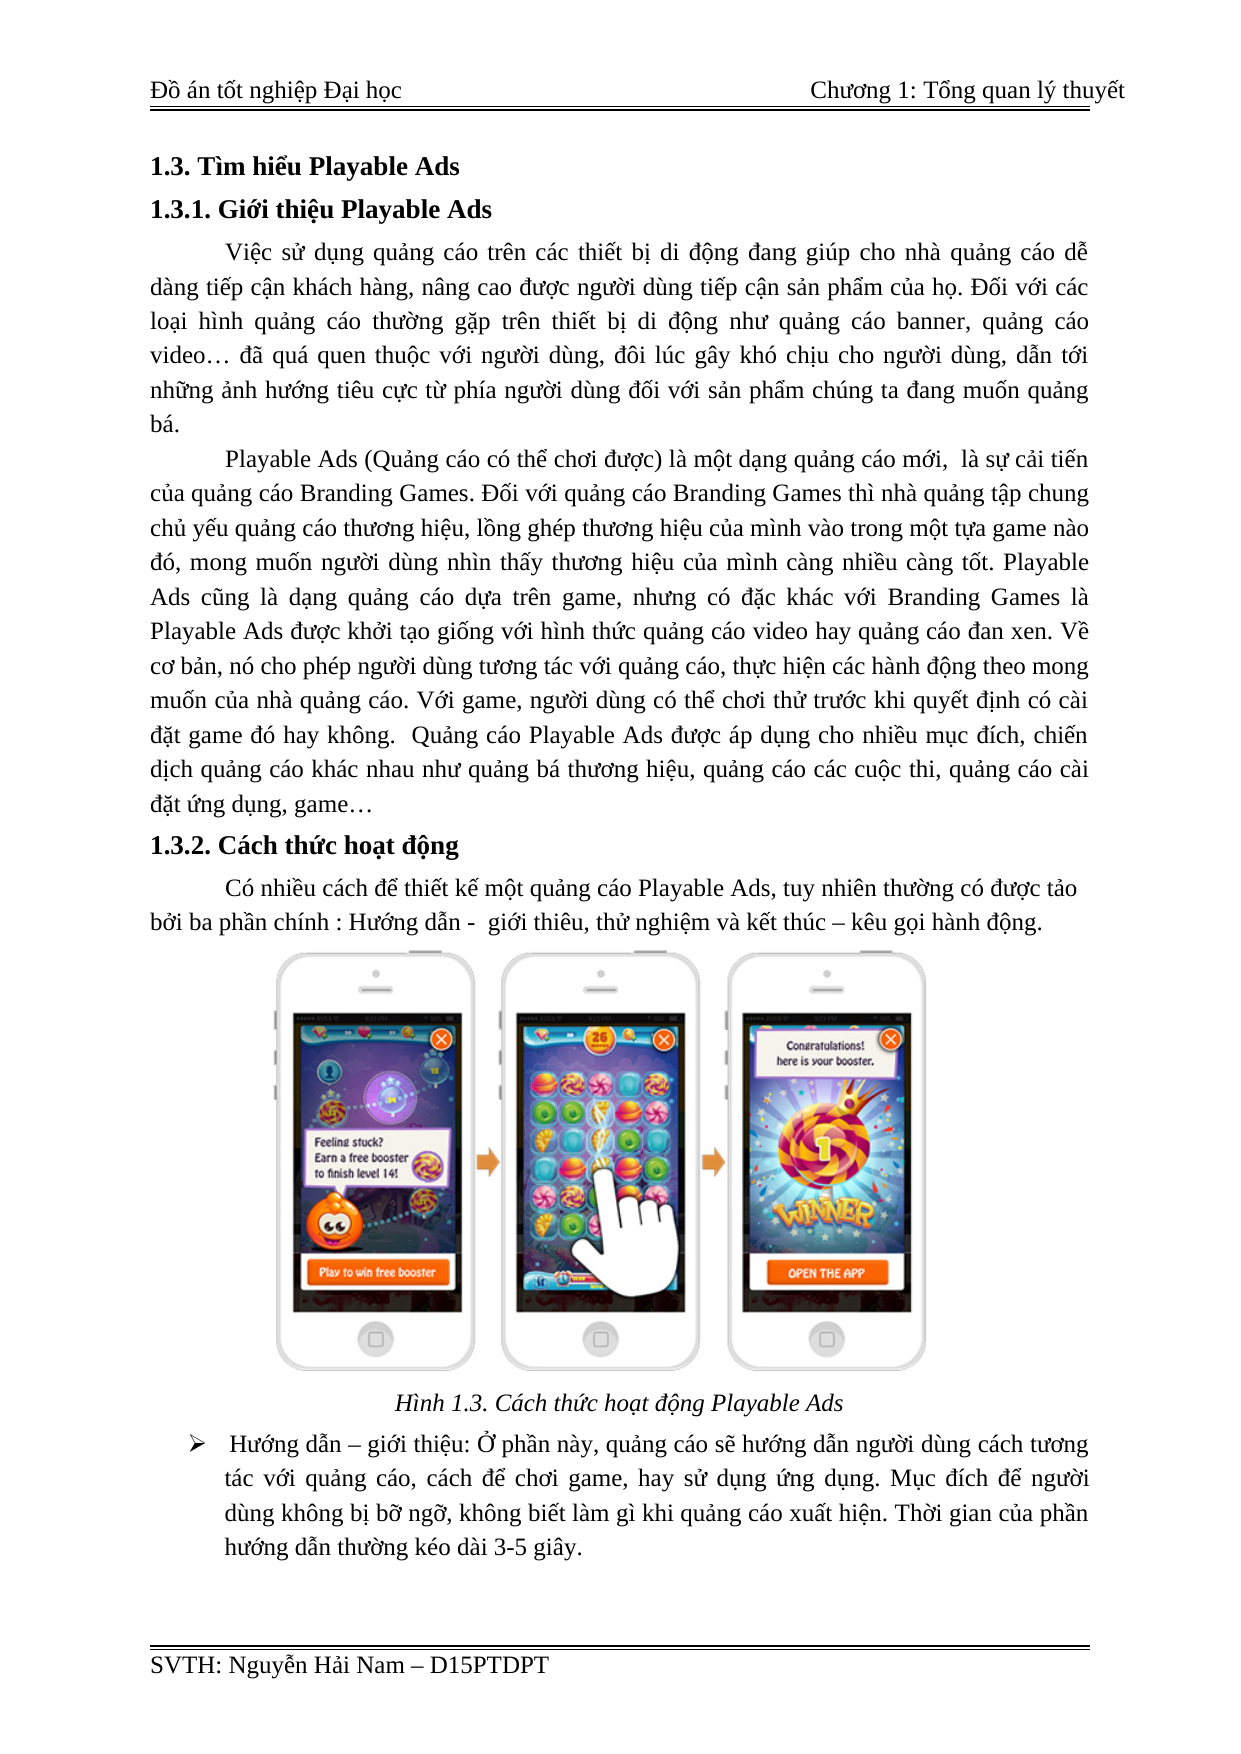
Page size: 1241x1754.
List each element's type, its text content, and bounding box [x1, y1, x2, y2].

text Việc sử dụng quảng cáo trên các thiết bị di động đang giúp cho nhà quảng cáo dễ dàng tiếp cận khách hàng, nâng cao được người dùng tiếp cận sản phẩm của họ. Đối với các loại hình quảng cáo thường gặp trên thiết bị di động như quảng cáo banner, quảng cáo video… đã quá quen thuộc với người dùng, đôi lúc gây khó chịu cho người dùng, dẫn tới những ảnh hướng tiêu cực từ phía người dùng đối với sản phẩm chúng ta đang muốn quảng bá. [150, 237, 1090, 438]
list Hướng dẫn – giới thiệu: Ở phần này, quảng cáo sẽ hướng dẫn người dùng cách tương tác với quảng cáo, cách để chơi game, hay sử dụng ứng dụng. Mục đích để người dùng không bị bỡ ngỡ, không biết làm gì khi quảng cáo xuất hiện. Thời gian của phần hướng dẫn thường kéo dài 3-5 giây. [187, 1429, 1090, 1561]
subtitle 1.3. Tìm hiểu Playable Ads [150, 150, 1090, 181]
text Hình 1.3. Cách thức hoạt động Playable Ads [150, 1388, 1090, 1417]
picture [253, 948, 987, 1376]
text Playable Ads (Quảng cáo có thể chơi được) là một dạng quảng cáo mới, là sự cải tiến của quảng cáo Branding Games. Đối với quảng cáo Branding Games thì nhà quảng tập chung chủ yếu quảng cáo thương hiệu, lồng ghép thương hiệu của mình vào trong một tựa game nào đó, mong muốn người dùng nhìn thấy thương hiệu của mình càng nhiều càng tốt. Playable Ads cũng là dạng quảng cáo dựa trên game, nhưng có đặc khác với Branding Games là Playable Ads được khởi tạo giống với hình thức quảng cáo video hay quảng cáo đan xen. Về cơ bản, nó cho phép người dùng tương tác với quảng cáo, thực hiện các hành động theo mong muốn của nhà quảng cáo. Với game, người dùng có thể chơi thử trước khi quyết định có cài đặt game đó hay không. Quảng cáo Playable Ads được áp dụng cho nhiều mục đích, chiến dịch quảng cáo khác nhau như quảng bá thương hiệu, quảng cáo các cuộc thi, quảng cáo cài đặt ứng dụng, game… [150, 444, 1090, 817]
text Có nhiều cách để thiết kế một quảng cáo Playable Ads, tuy nhiên thường có được tảo bởi ba phần chính : Hướng dẫn - giới thiêu, thử nghiệm và kết thúc – kêu gọi hành động. [150, 873, 1090, 936]
subtitle 1.3.1. Giới thiệu Playable Ads [150, 193, 1090, 225]
subtitle 1.3.2. Cách thức hoạt động [150, 829, 1090, 861]
